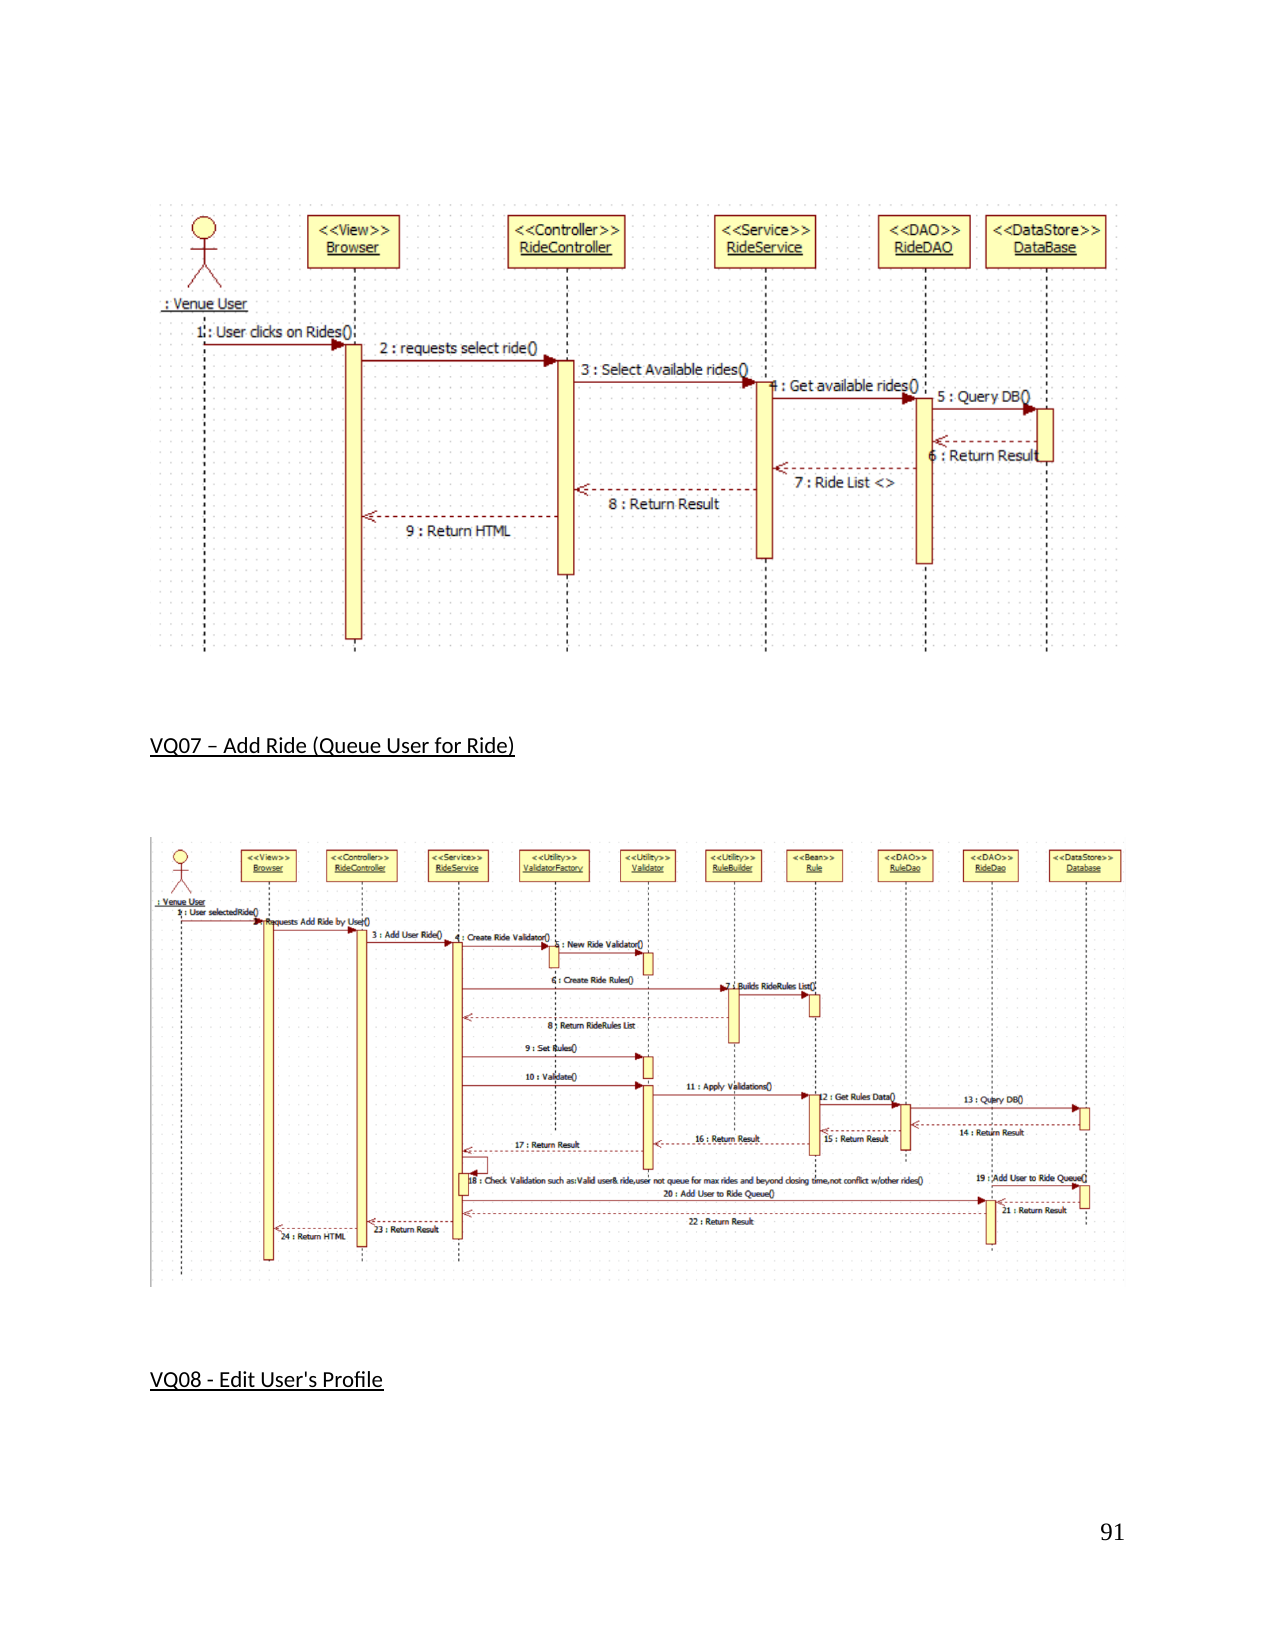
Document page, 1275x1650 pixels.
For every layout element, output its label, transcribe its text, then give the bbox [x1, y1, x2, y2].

picture [150, 837, 1125, 1287]
picture [150, 203, 1125, 653]
text VQ08 - Edit User's Profile [150, 1365, 1125, 1393]
text VQ07 – Add Ride (Queue User for Ride) [150, 731, 1125, 759]
